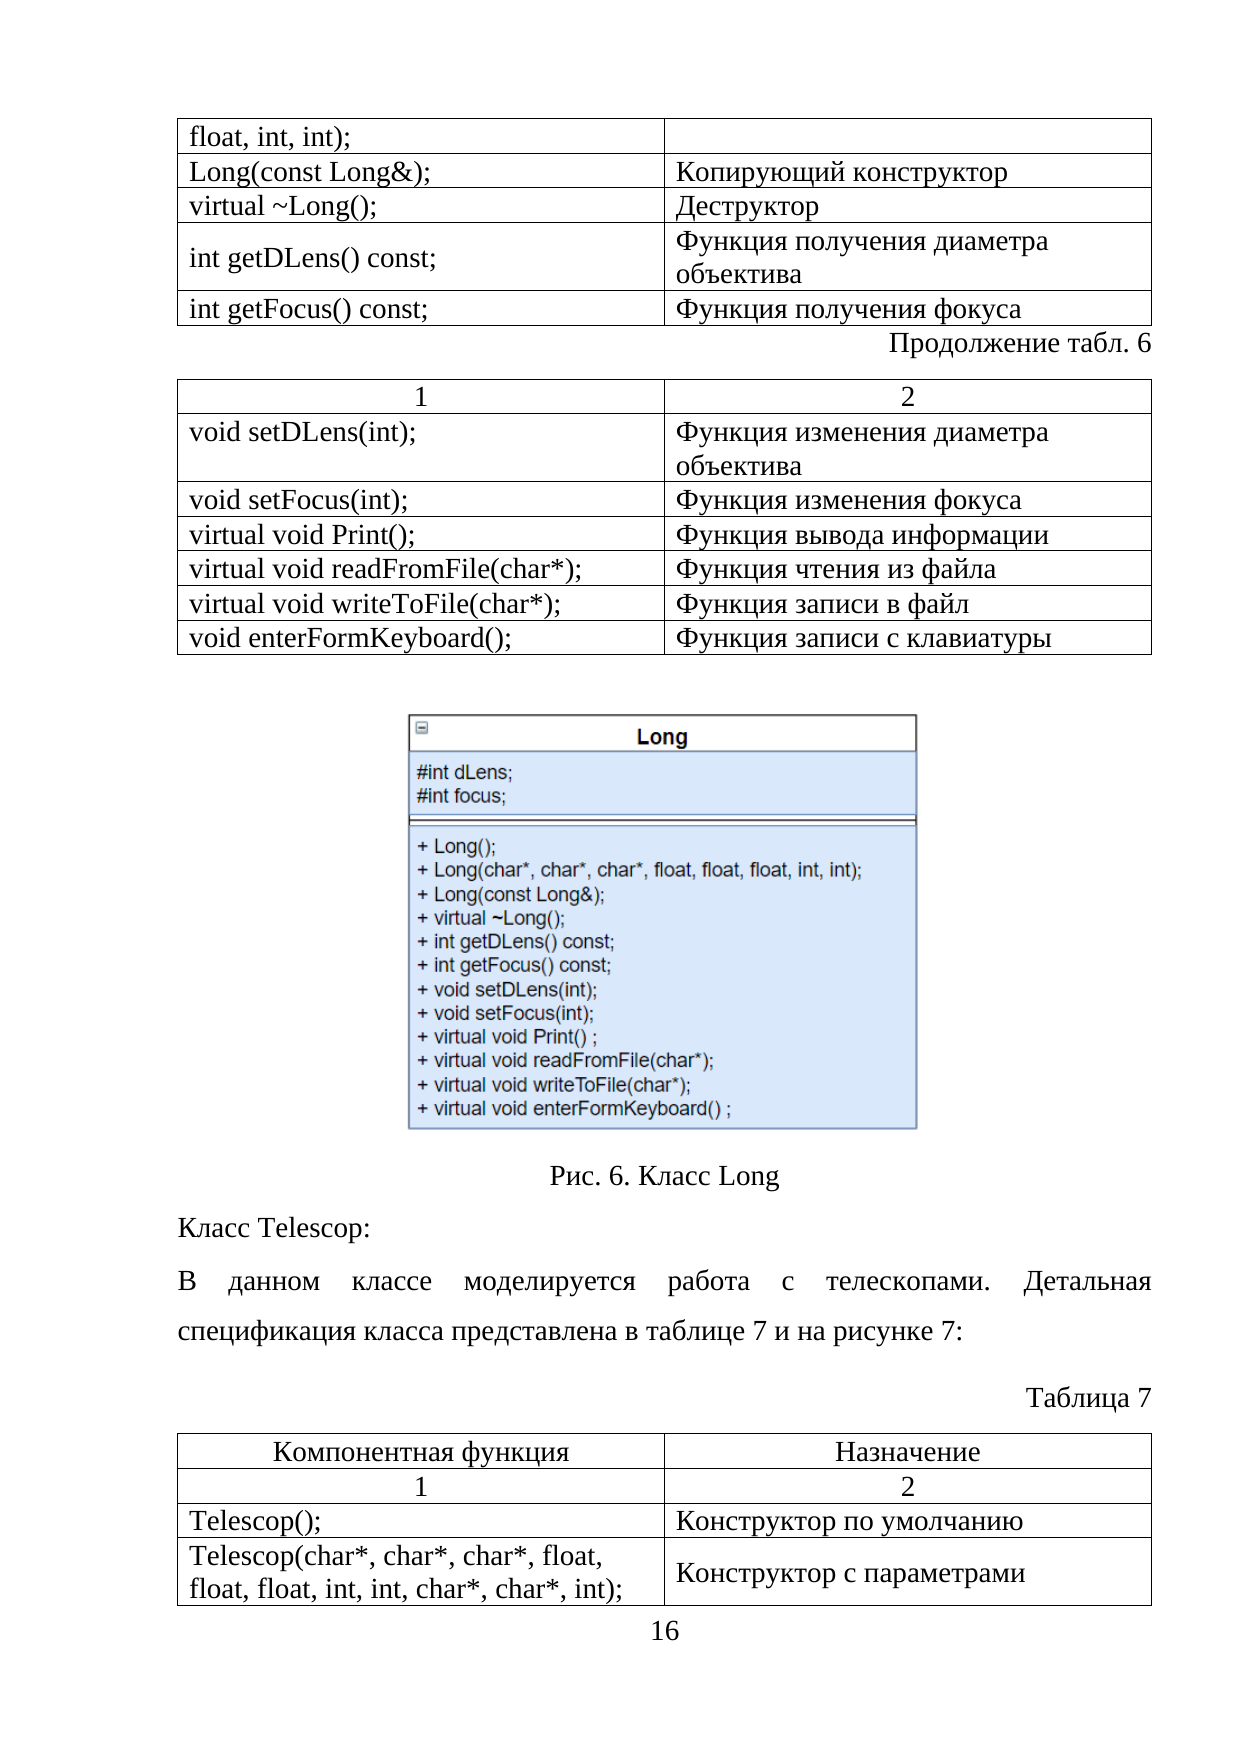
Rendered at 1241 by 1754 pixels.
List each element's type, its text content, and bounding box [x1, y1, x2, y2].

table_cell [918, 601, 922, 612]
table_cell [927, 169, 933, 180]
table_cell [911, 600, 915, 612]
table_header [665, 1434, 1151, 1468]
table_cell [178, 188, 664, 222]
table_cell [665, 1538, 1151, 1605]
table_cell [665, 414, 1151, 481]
picture [405, 707, 924, 1139]
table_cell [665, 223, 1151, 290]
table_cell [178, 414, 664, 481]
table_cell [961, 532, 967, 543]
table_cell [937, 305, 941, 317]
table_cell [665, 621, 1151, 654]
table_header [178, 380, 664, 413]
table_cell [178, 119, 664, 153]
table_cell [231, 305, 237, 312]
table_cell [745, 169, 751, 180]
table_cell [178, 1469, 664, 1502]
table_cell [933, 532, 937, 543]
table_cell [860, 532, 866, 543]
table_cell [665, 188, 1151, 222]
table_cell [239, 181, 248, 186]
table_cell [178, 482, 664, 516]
text Таблица 7 [177, 1381, 1152, 1414]
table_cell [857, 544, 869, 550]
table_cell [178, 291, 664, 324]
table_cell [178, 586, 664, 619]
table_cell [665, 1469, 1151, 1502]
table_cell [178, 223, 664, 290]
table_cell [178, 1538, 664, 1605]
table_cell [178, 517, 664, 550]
text Рис. 6. Класс Long [177, 1158, 1152, 1191]
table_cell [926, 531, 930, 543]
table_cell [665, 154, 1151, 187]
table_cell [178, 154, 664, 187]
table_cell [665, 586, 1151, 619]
text Продолжение табл. 6 [177, 326, 1152, 359]
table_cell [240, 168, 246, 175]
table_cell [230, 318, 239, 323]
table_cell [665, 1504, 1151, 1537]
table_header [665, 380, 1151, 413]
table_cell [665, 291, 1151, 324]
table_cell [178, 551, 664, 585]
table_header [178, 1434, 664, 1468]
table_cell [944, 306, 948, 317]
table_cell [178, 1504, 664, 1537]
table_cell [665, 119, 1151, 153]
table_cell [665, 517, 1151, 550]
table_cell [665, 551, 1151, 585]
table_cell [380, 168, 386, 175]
text В данном классе моделируется работа с телескопами. Детальная спецификация класса представлена в таблице 7 и на рисунке 7: [177, 1263, 1152, 1347]
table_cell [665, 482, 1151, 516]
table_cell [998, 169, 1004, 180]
text Класс Telescop: [177, 1210, 1152, 1244]
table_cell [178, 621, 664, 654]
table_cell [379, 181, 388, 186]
